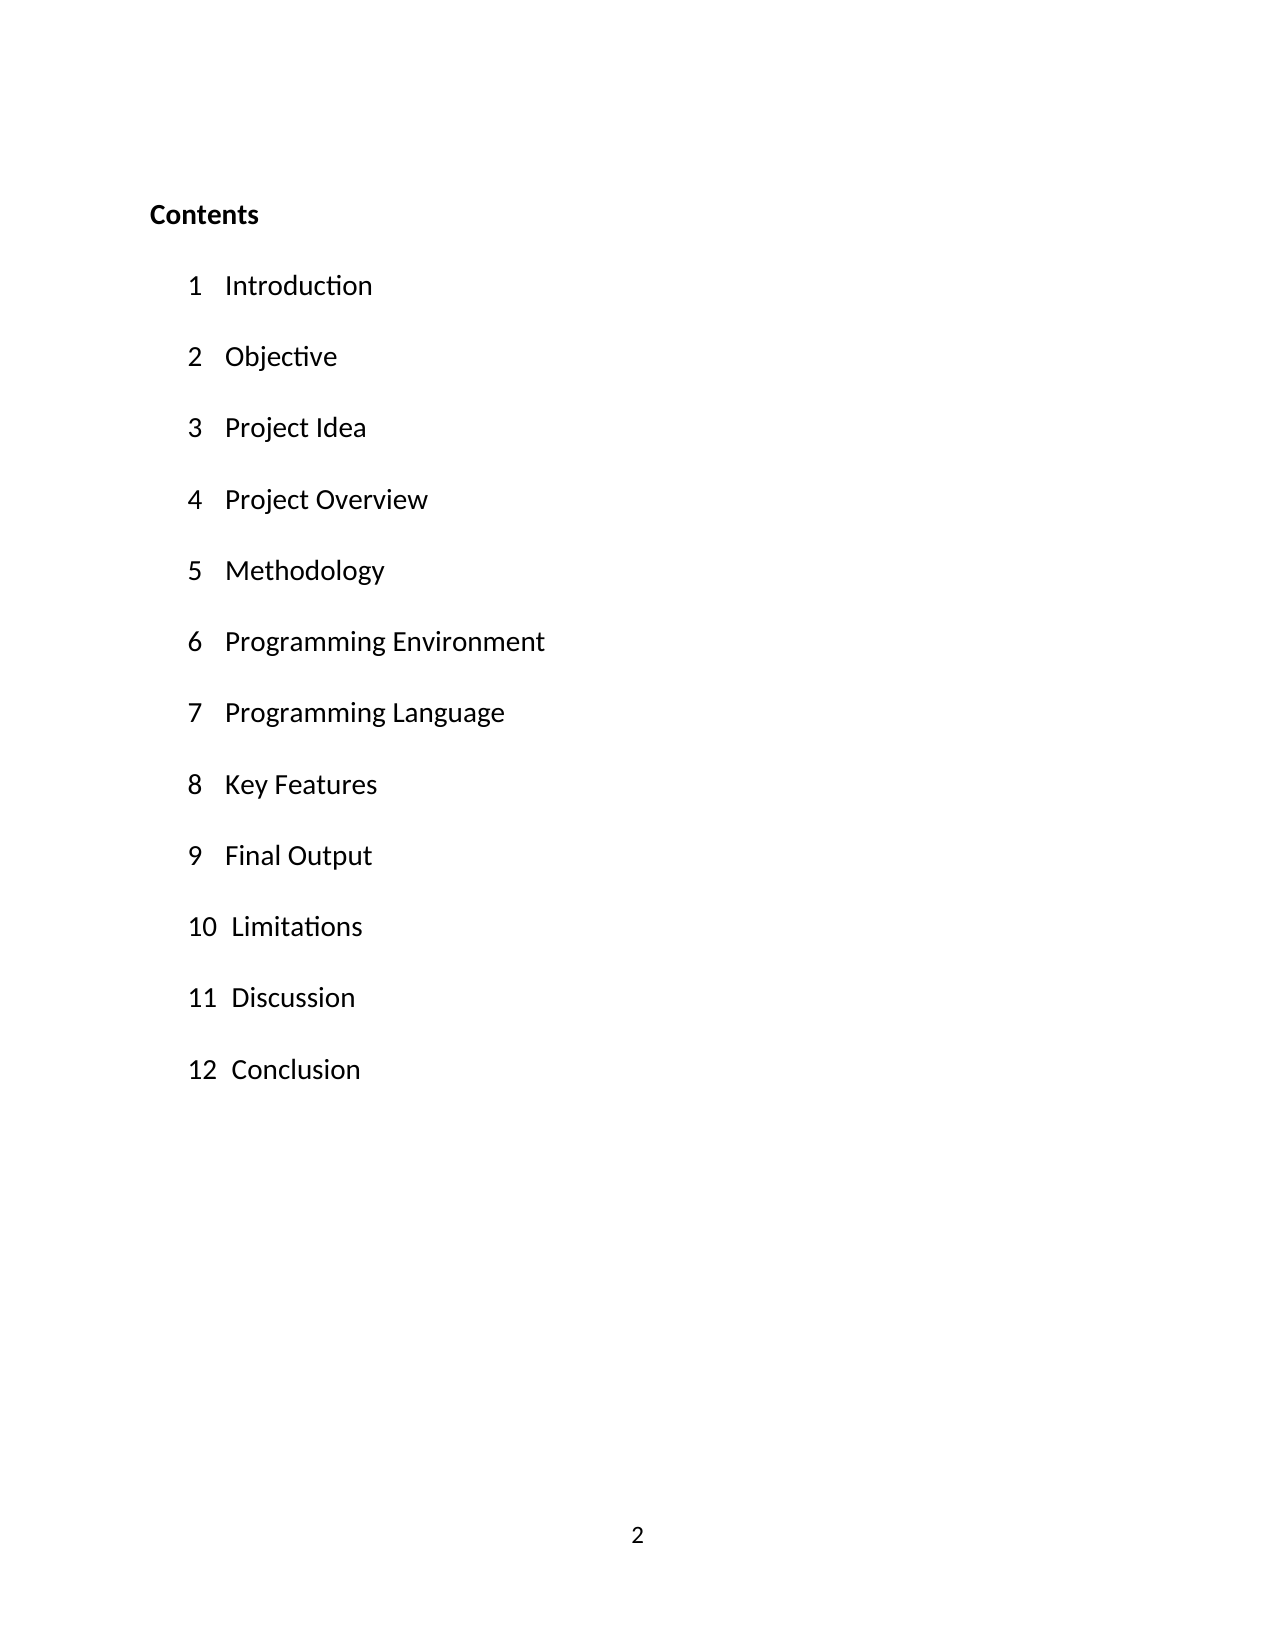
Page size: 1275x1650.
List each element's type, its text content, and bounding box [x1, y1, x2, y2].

list Limitations [187, 908, 1125, 944]
list Introduction [187, 267, 1125, 303]
list Discussion [187, 979, 1125, 1015]
list Key Features [187, 766, 1125, 801]
list Methodology [187, 552, 1125, 588]
list Programming Environment [187, 623, 1125, 659]
list Project Overview [187, 481, 1125, 516]
list Programming Language [187, 694, 1125, 730]
text Contents [150, 196, 1125, 231]
list Project Idea [187, 409, 1125, 445]
list Objective [187, 338, 1125, 374]
list Final Output [187, 837, 1125, 873]
list Conclusion [187, 1051, 1125, 1086]
